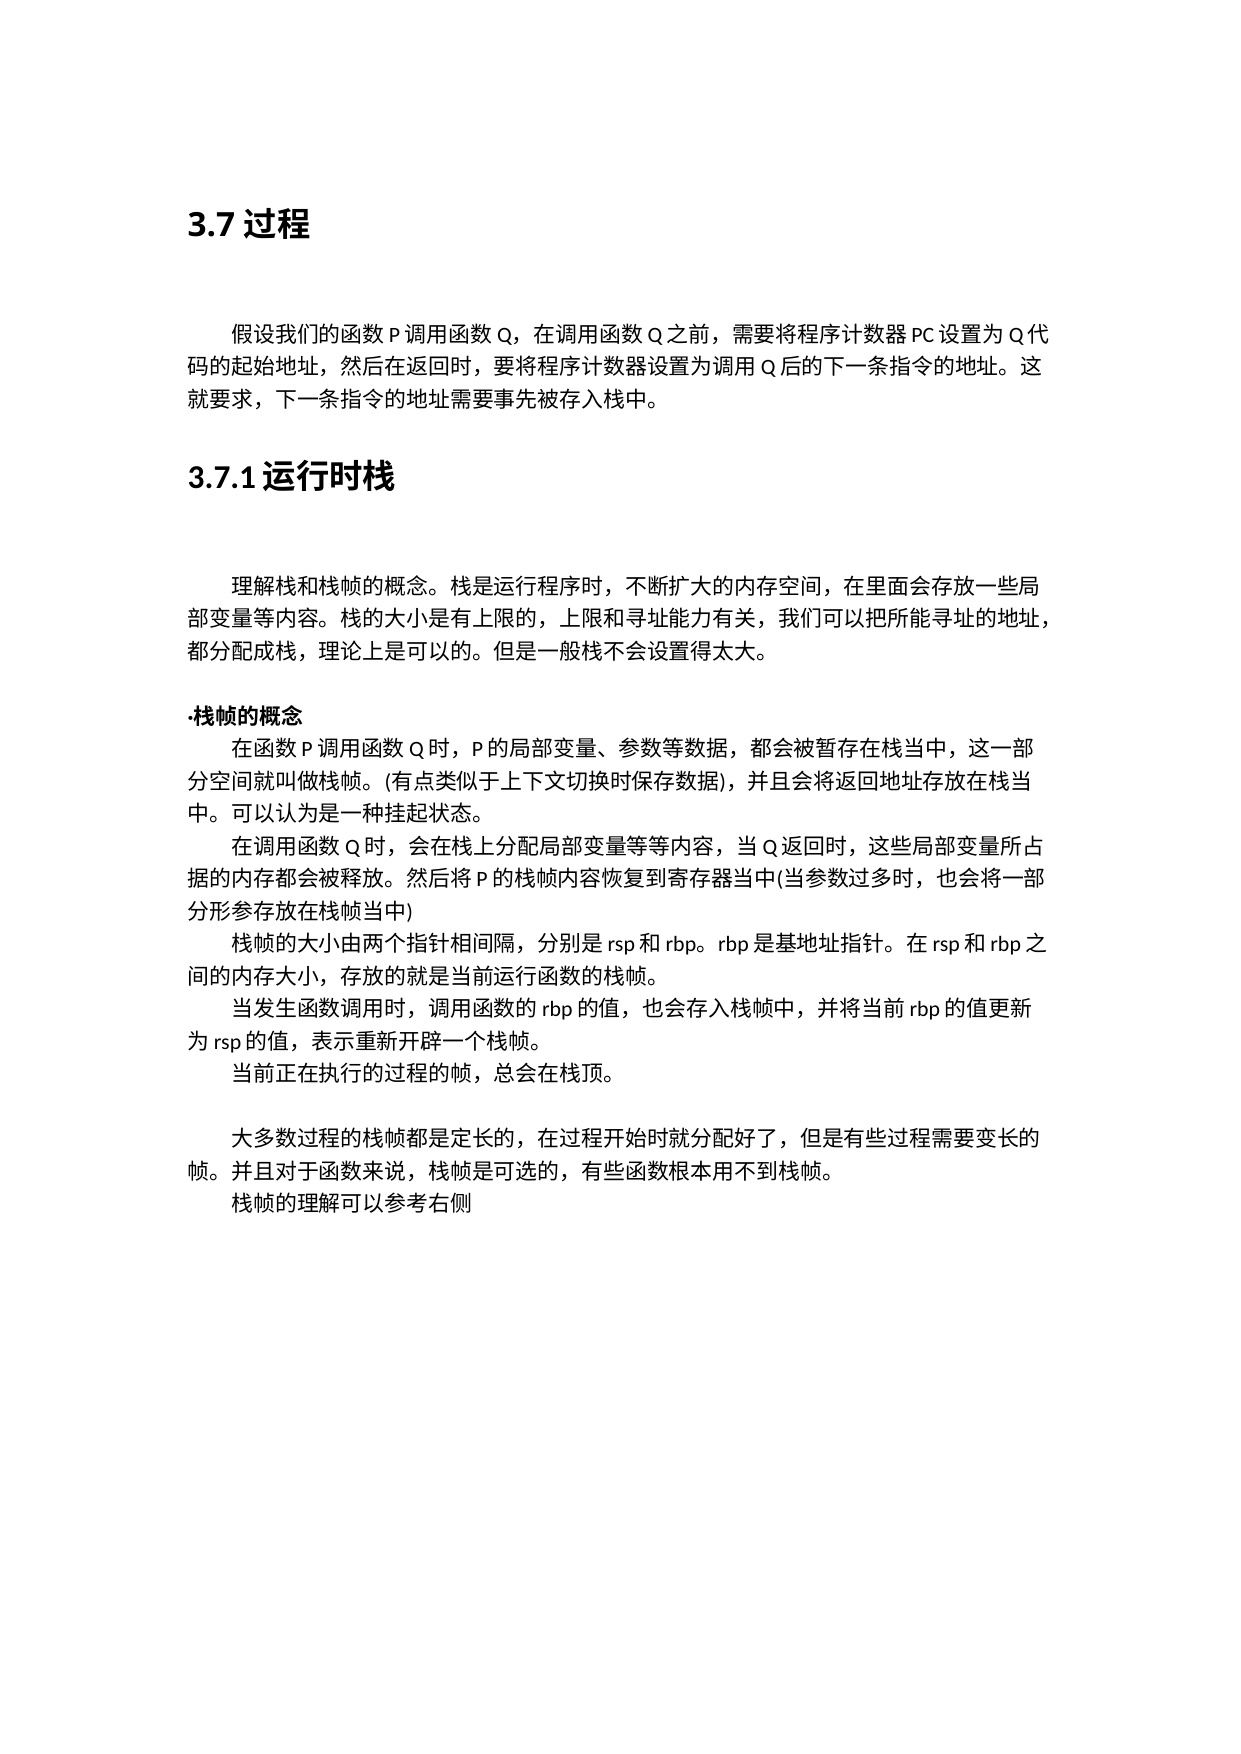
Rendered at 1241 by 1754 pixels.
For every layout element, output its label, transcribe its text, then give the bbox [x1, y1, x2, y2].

text 栈帧的理解可以参考右侧 [187, 1186, 1053, 1218]
subtitle 3.7 过程 [187, 189, 1053, 254]
subtitle 3.7.1运行时栈 [187, 441, 1053, 506]
text ·栈帧的概念 [187, 698, 1053, 731]
text 当发生函数调用时，调用函数的rbp的值，也会存入栈帧中，并将当前rbp的值更新为rsp的值，表示重新开辟一个栈帧。 [187, 991, 1053, 1056]
text 假设我们的函数P调用函数 Q，在调用函数Q之前，需要将程序计数器PC设置为Q代码的起始地址，然后在返回时，要将程序计数器设置为调用Q后的下一条指令的地址。这就要求，下一条指令的地址需要事先被存入栈中。 [187, 316, 1053, 414]
text 在调用函数Q时，会在栈上分配局部变量等等内容，当Q返回时，这些局部变量所占据的内存都会被释放。然后将P的栈帧内容恢复到寄存器当中(当参数过多时，也会将一部分形参存放在栈帧当中) [187, 828, 1053, 926]
text 大多数过程的栈帧都是定长的，在过程开始时就分配好了，但是有些过程需要变长的帧。并且对于函数来说，栈帧是可选的，有些函数根本用不到栈帧。 [187, 1121, 1053, 1186]
text 理解栈和栈帧的概念。栈是运行程序时，不断扩大的内存空间，在里面会存放一些局部变量等内容。栈的大小是有上限的，上限和寻址能力有关，我们可以把所能寻址的地址，都分配成栈，理论上是可以的。但是一般栈不会设置得太大。 [187, 568, 1053, 666]
text 当前正在执行的过程的帧，总会在栈顶。 [187, 1056, 1053, 1088]
text 栈帧的大小由两个指针相间隔，分别是rsp和rbp。rbp是基地址指针。在rsp和rbp之间的内存大小，存放的就是当前运行函数的栈帧。 [187, 926, 1053, 991]
text 在函数P调用函数Q时，P的局部变量、参数等数据，都会被暂存在栈当中，这一部分空间就叫做栈帧。(有点类似于上下文切换时保存数据)，并且会将返回地址存放在栈当中。可以认为是一种挂起状态。 [187, 731, 1053, 828]
